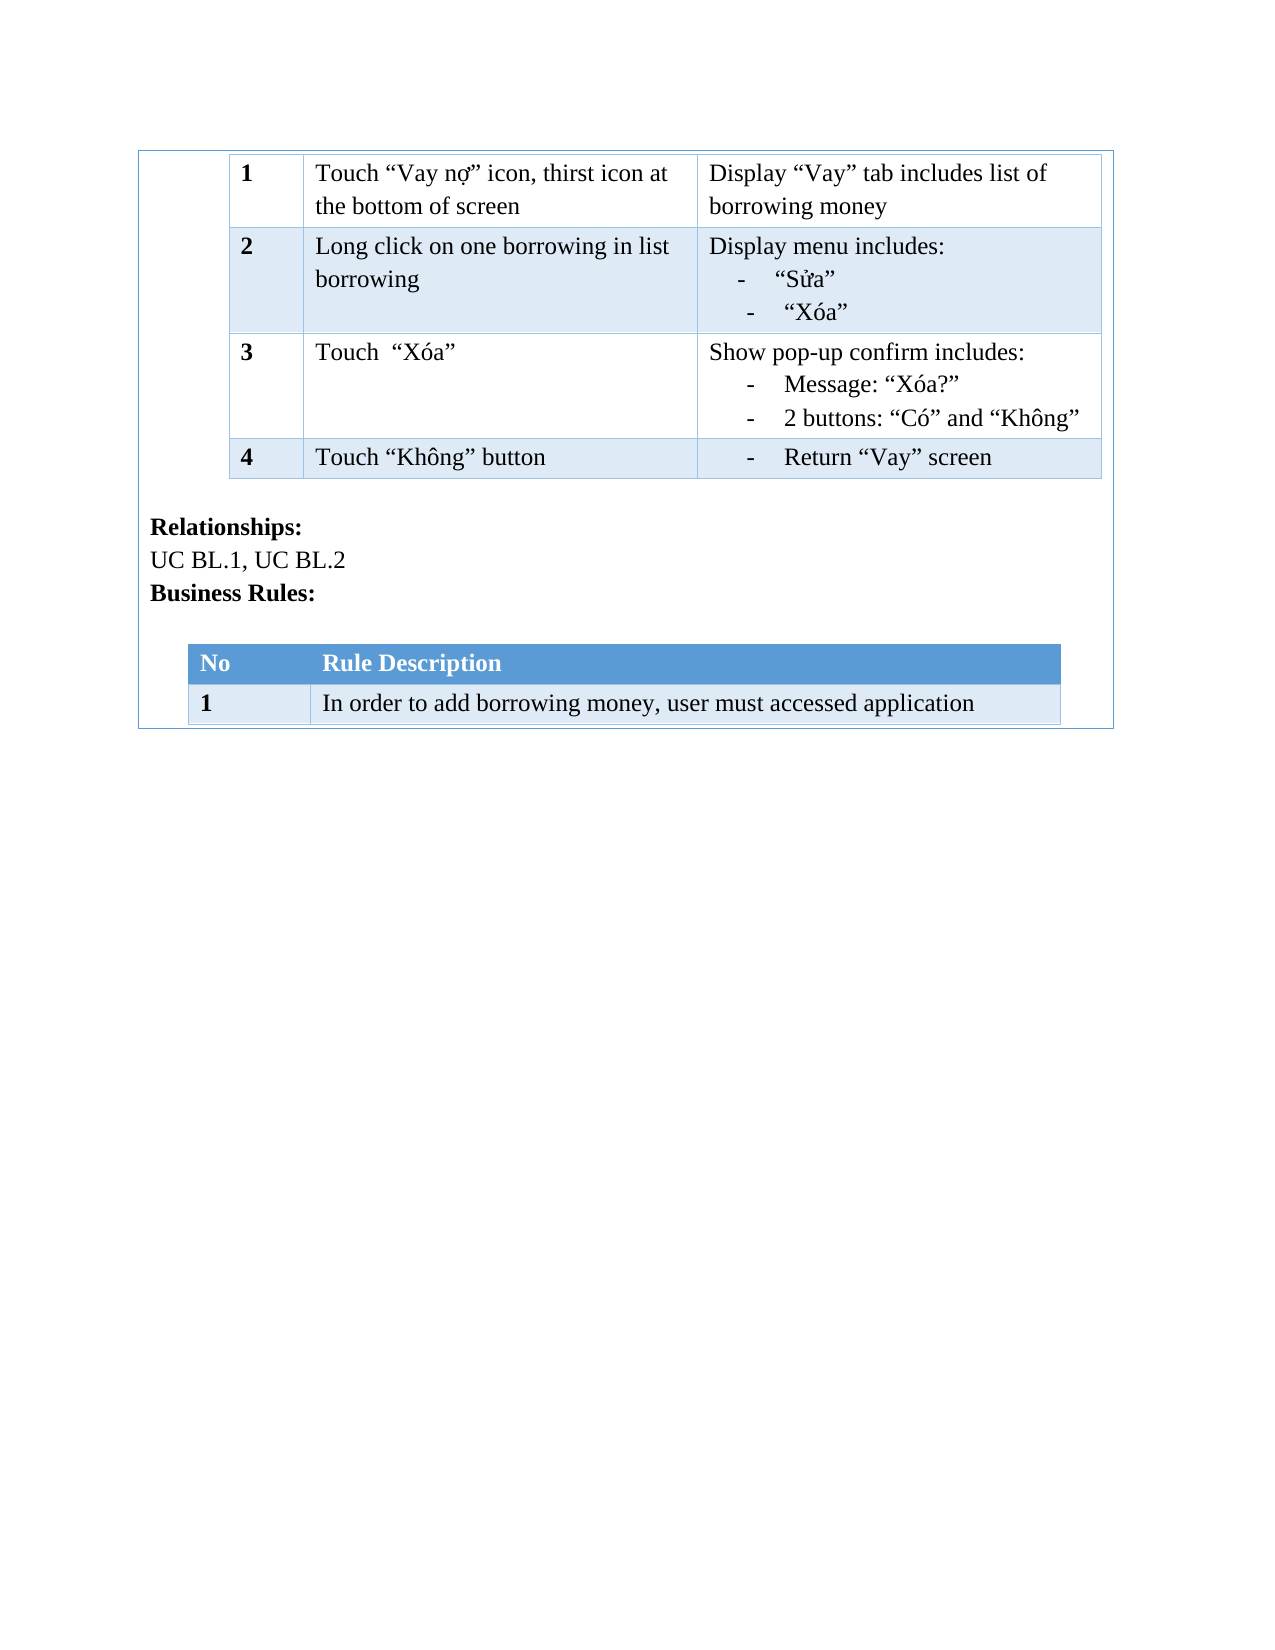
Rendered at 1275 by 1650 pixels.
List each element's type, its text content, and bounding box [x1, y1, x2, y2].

table_cell Actor: User Summary: User can delete loan. Goal: Allow user delete loan. Triggers Touch “Vay nợ” icon, thirst icon at the bottom of screen. Preconditions: Accessed to application Main Success Scenario: Relationships: UC BL.1, UC BL.2 Business Rules: Screen: [139, 151, 1113, 727]
